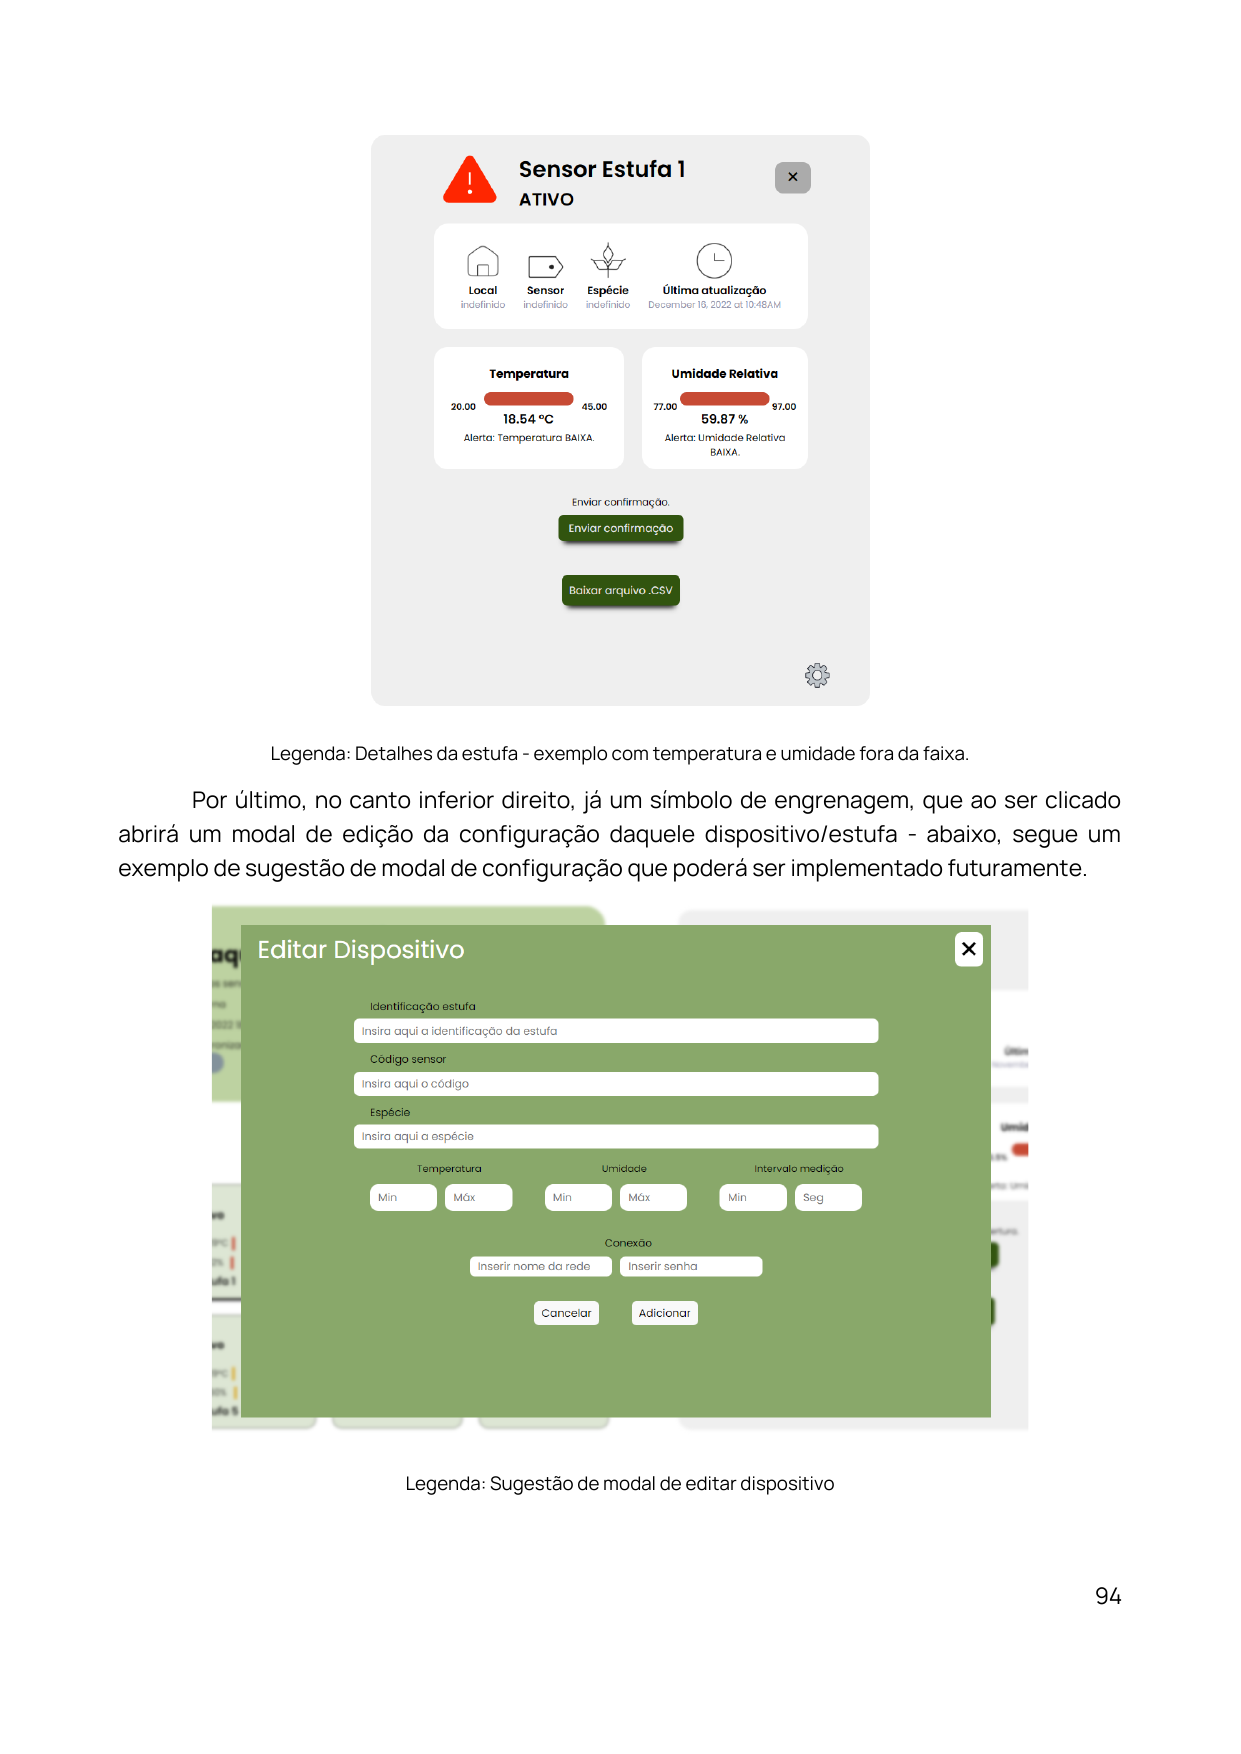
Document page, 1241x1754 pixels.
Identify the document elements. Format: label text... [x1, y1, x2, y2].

picture [353, 123, 887, 721]
text Legenda: Detalhes da estufa - exemplo com temperatura e umidade fora da faixa. [118, 740, 1122, 766]
text Legenda: Sugestão de modal de editar dispositivo [118, 1470, 1122, 1496]
text Por último, no canto inferior direito, já um símbolo de engrenagem, que ao ser clicado abrirá um modal de edição da configuração daquele dispositivo/estufa - abaixo, segue um exemplo de sugestão de modal de configuração que poderá ser implementado futuramente. [118, 784, 1122, 883]
picture [211, 902, 1029, 1451]
